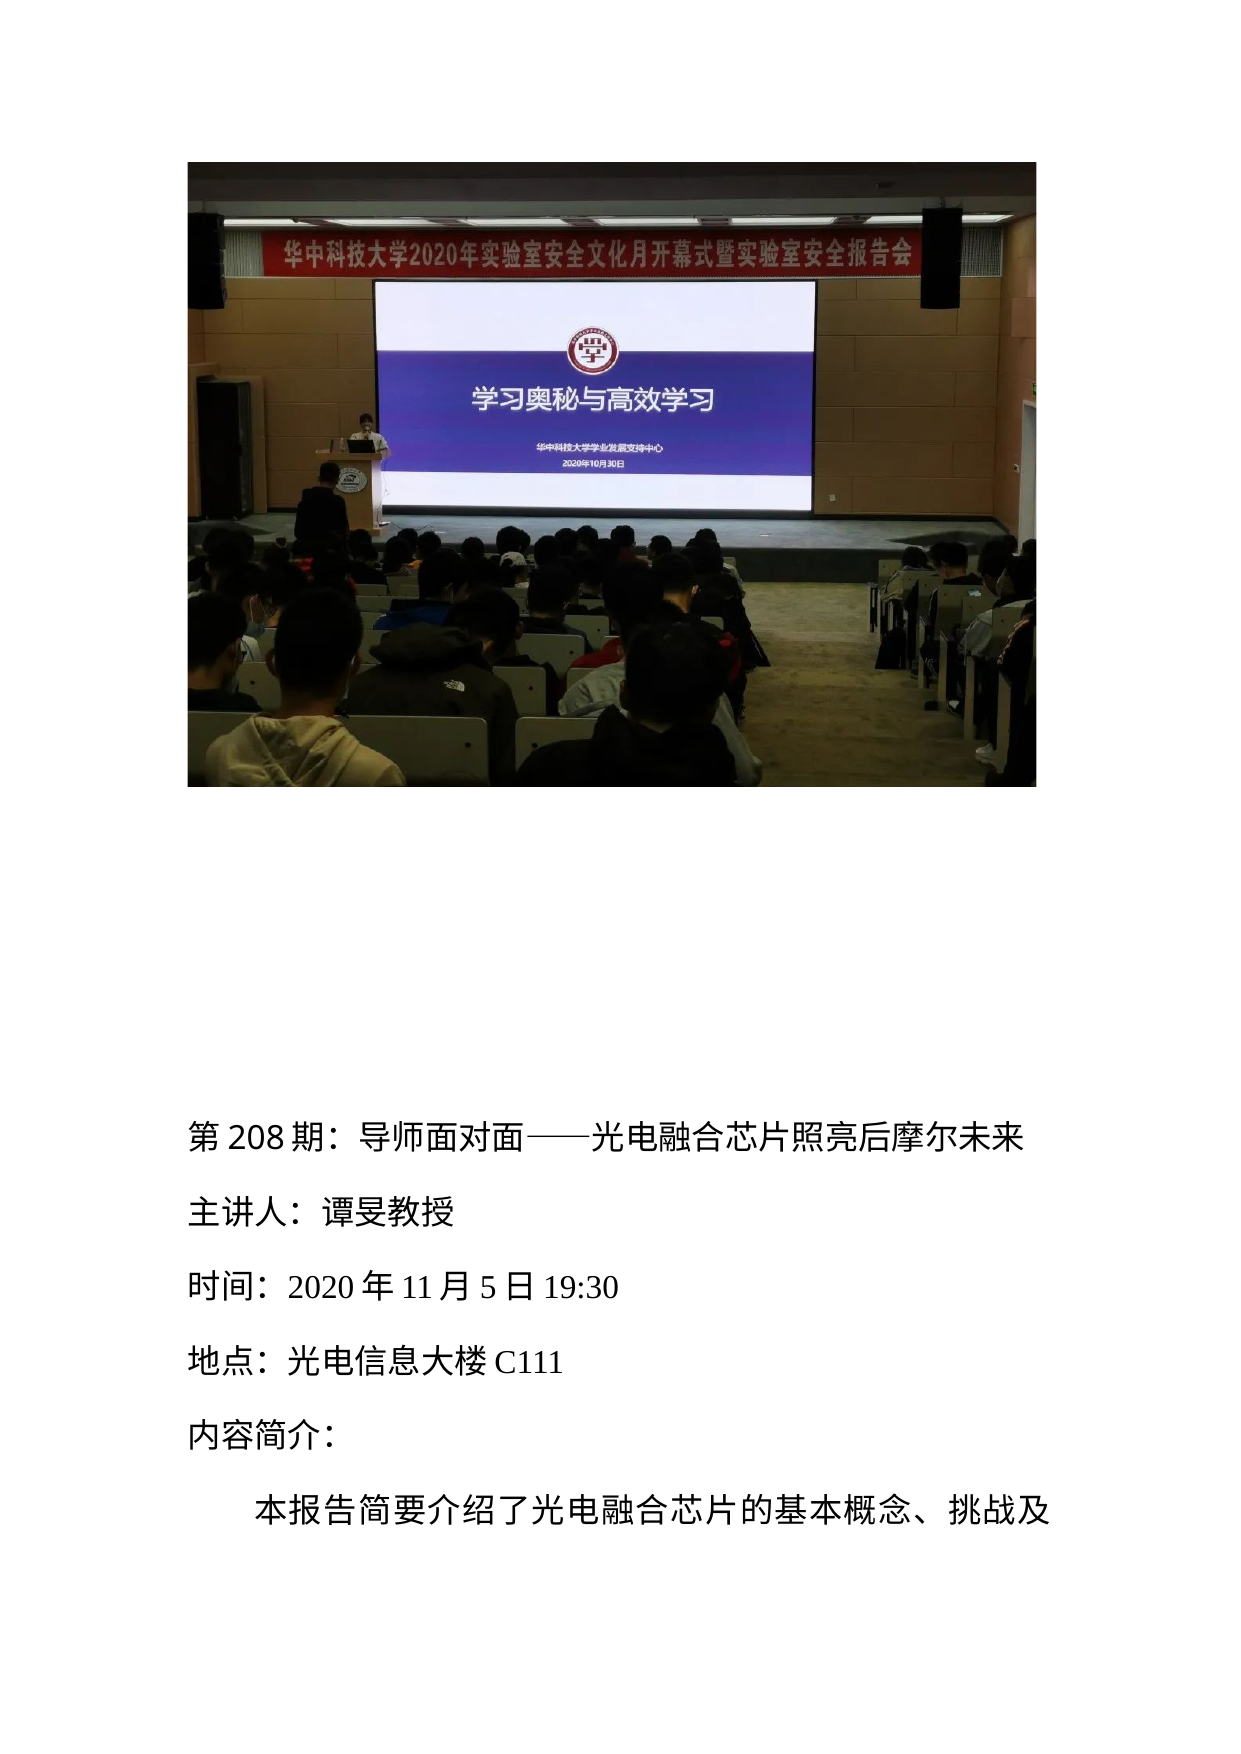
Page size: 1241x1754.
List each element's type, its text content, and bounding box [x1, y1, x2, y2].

picture [187, 162, 1037, 787]
text 主讲人：谭旻教授 [187, 1177, 1053, 1242]
text 第208期：导师面对面——光电融合芯片照亮后摩尔未来 [187, 1102, 1053, 1167]
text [187, 1475, 1053, 1540]
text 地点：光电信息大楼C111 [187, 1326, 1053, 1391]
text 内容简介： [187, 1401, 1053, 1466]
text 时间：2020年11月5日19:30 [187, 1252, 1053, 1317]
